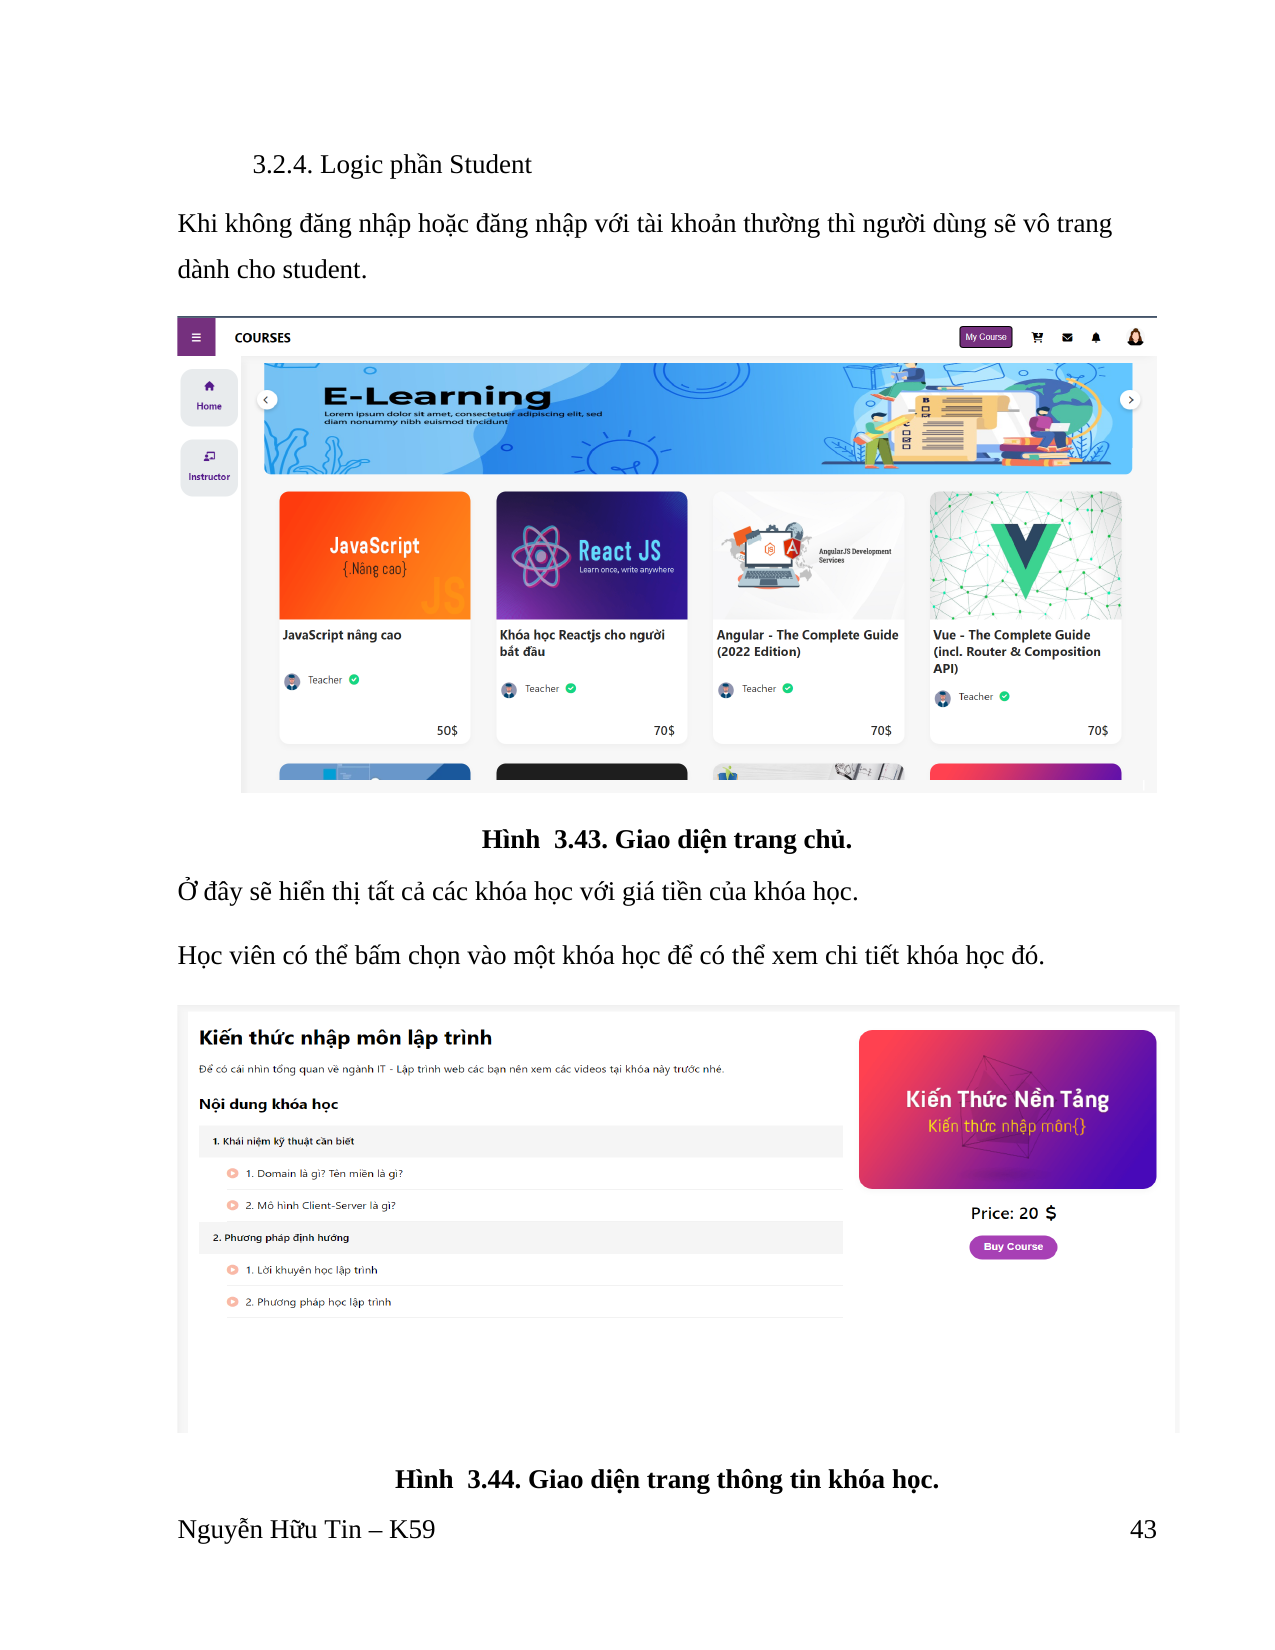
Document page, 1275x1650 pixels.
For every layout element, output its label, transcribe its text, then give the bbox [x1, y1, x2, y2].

text Học viên có thể bấm chọn vào một khóa học để có thể xem chi tiết khóa học đó. [177, 939, 1157, 970]
text Ở đây sẽ hiển thị tất cả các khóa học với giá tiền của khóa học. [177, 876, 1157, 907]
picture [177, 316, 1157, 793]
subtitle Logic phần Student [252, 148, 1157, 179]
picture [177, 1002, 1180, 1433]
text Khi không đăng nhập hoặc đăng nhập với tài khoản thường thì người dùng sẽ vô trang dành cho student. [177, 207, 1157, 285]
